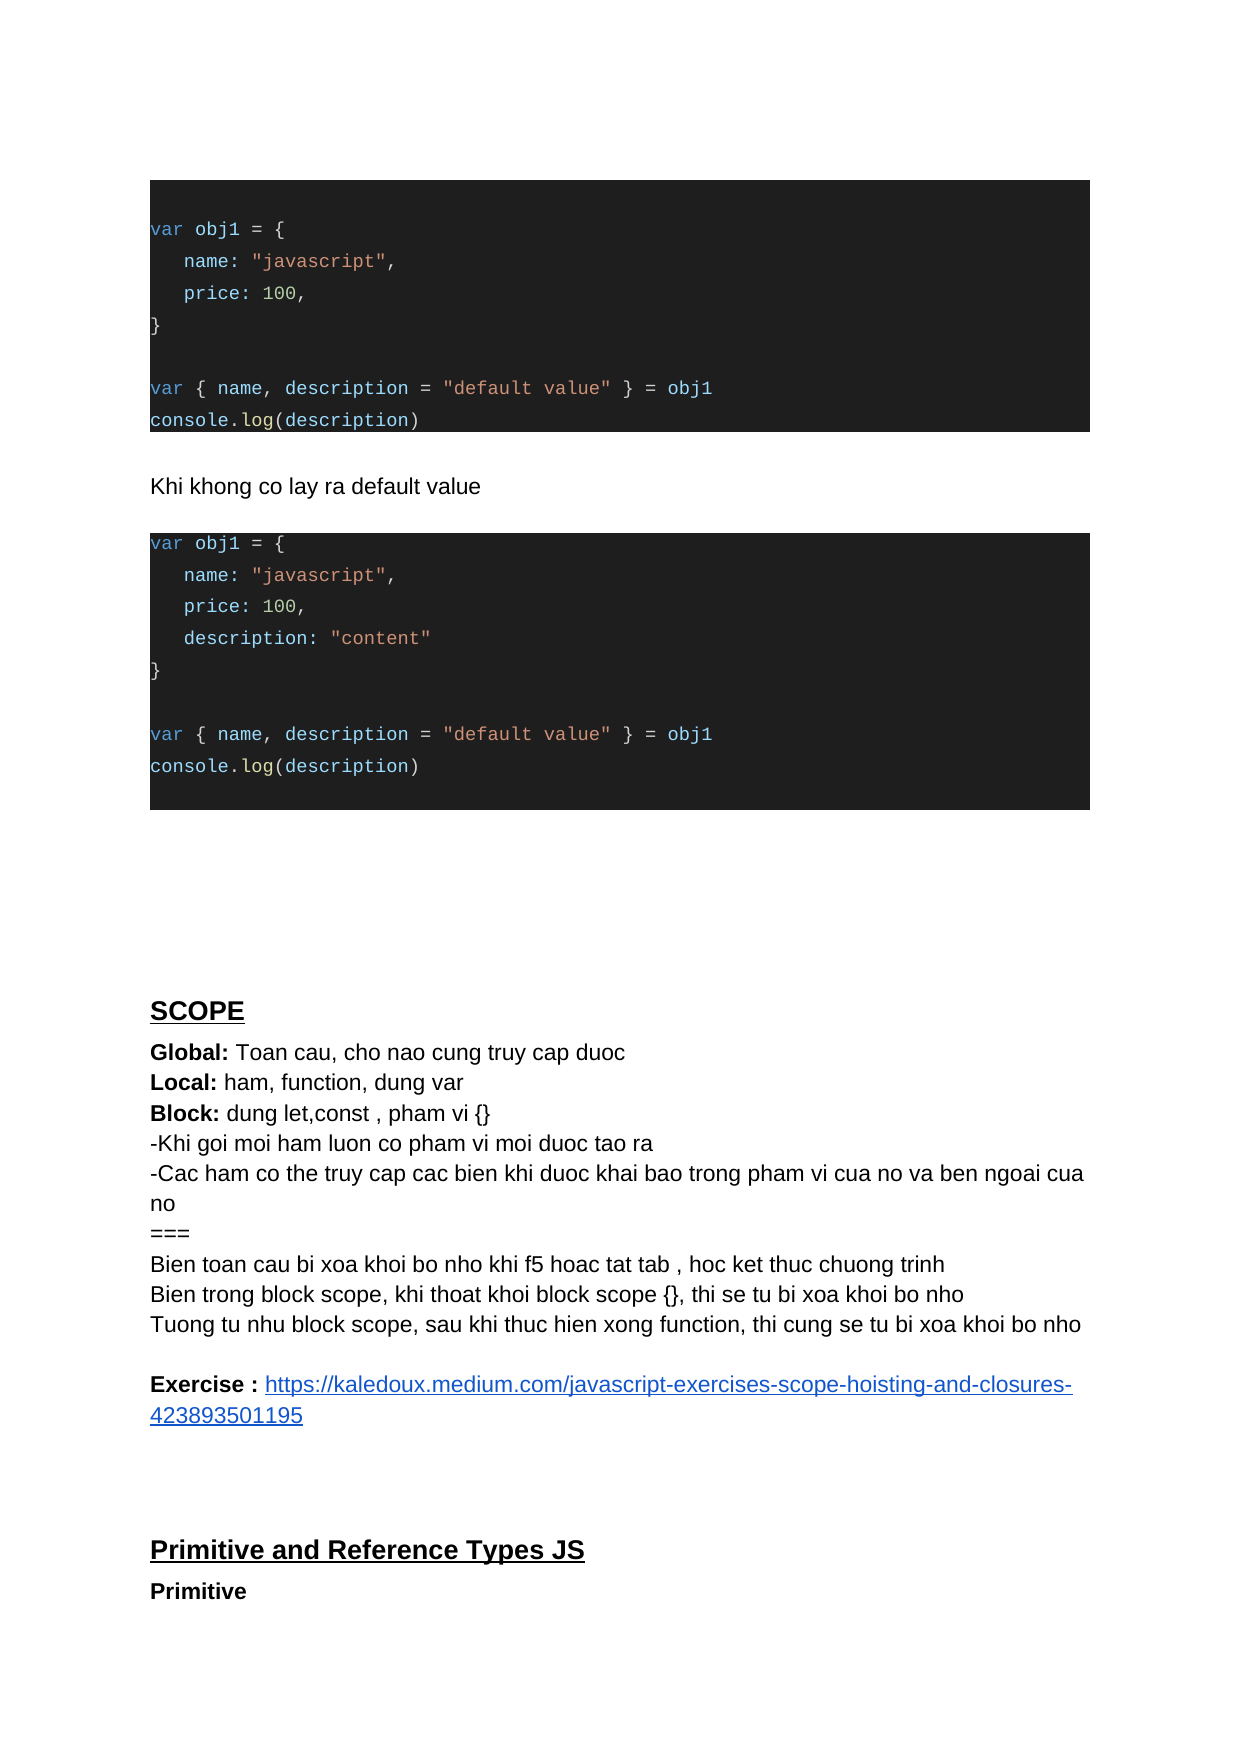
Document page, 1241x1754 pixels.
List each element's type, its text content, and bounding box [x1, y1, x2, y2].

text console.log(description) [150, 757, 1090, 778]
subtitle SCOPE [150, 995, 1090, 1027]
text Tuong tu nhu block scope, sau khi thuc hien xong function, thi cung se tu bi xoa khoi bo nho [150, 1311, 1090, 1337]
text Primitive [150, 1578, 1090, 1604]
text name: "javascript", [150, 252, 1090, 273]
text Block: dung let,const , pham vi {} [150, 1099, 1090, 1126]
text var { name, description = "default value" } = obj1 [150, 379, 1090, 400]
text name: "javascript", [150, 565, 1090, 587]
text var { name, description = "default value" } = obj1 [150, 725, 1090, 746]
text price: 100, [150, 283, 1090, 305]
text Global: Toan cau, cho nao cung truy cap duoc [150, 1039, 1090, 1065]
text Local: ham, function, dung var [150, 1069, 1090, 1096]
text -Cac ham co the truy cap cac bien khi duoc khai bao trong pham vi cua no va ben ngoai cua no [150, 1160, 1090, 1216]
text var obj1 = { [150, 220, 1090, 241]
text === [150, 1220, 1090, 1247]
text Exercise : https://kaledoux.medium.com/javascript-exercises-scope-hoisting-and-closures-423893501195 [150, 1371, 1090, 1428]
text price: 100, [150, 597, 1090, 618]
text } [150, 315, 1090, 337]
text Khi khong co lay ra default value [150, 473, 1090, 499]
text Bien trong block scope, khi thoat khoi block scope {}, thi se tu bi xoa khoi bo nho [150, 1281, 1090, 1307]
text console.log(description) [150, 411, 1090, 432]
text description: "content" [150, 629, 1090, 650]
text } [150, 661, 1090, 682]
subtitle Primitive and Reference Types JS [150, 1534, 1090, 1565]
text var obj1 = { [150, 533, 1090, 555]
text -Khi goi moi ham luon co pham vi moi duoc tao ra [150, 1130, 1090, 1156]
text Bien toan cau bi xoa khoi bo nho khi f5 hoac tat tab , hoc ket thuc chuong trinh [150, 1251, 1090, 1277]
